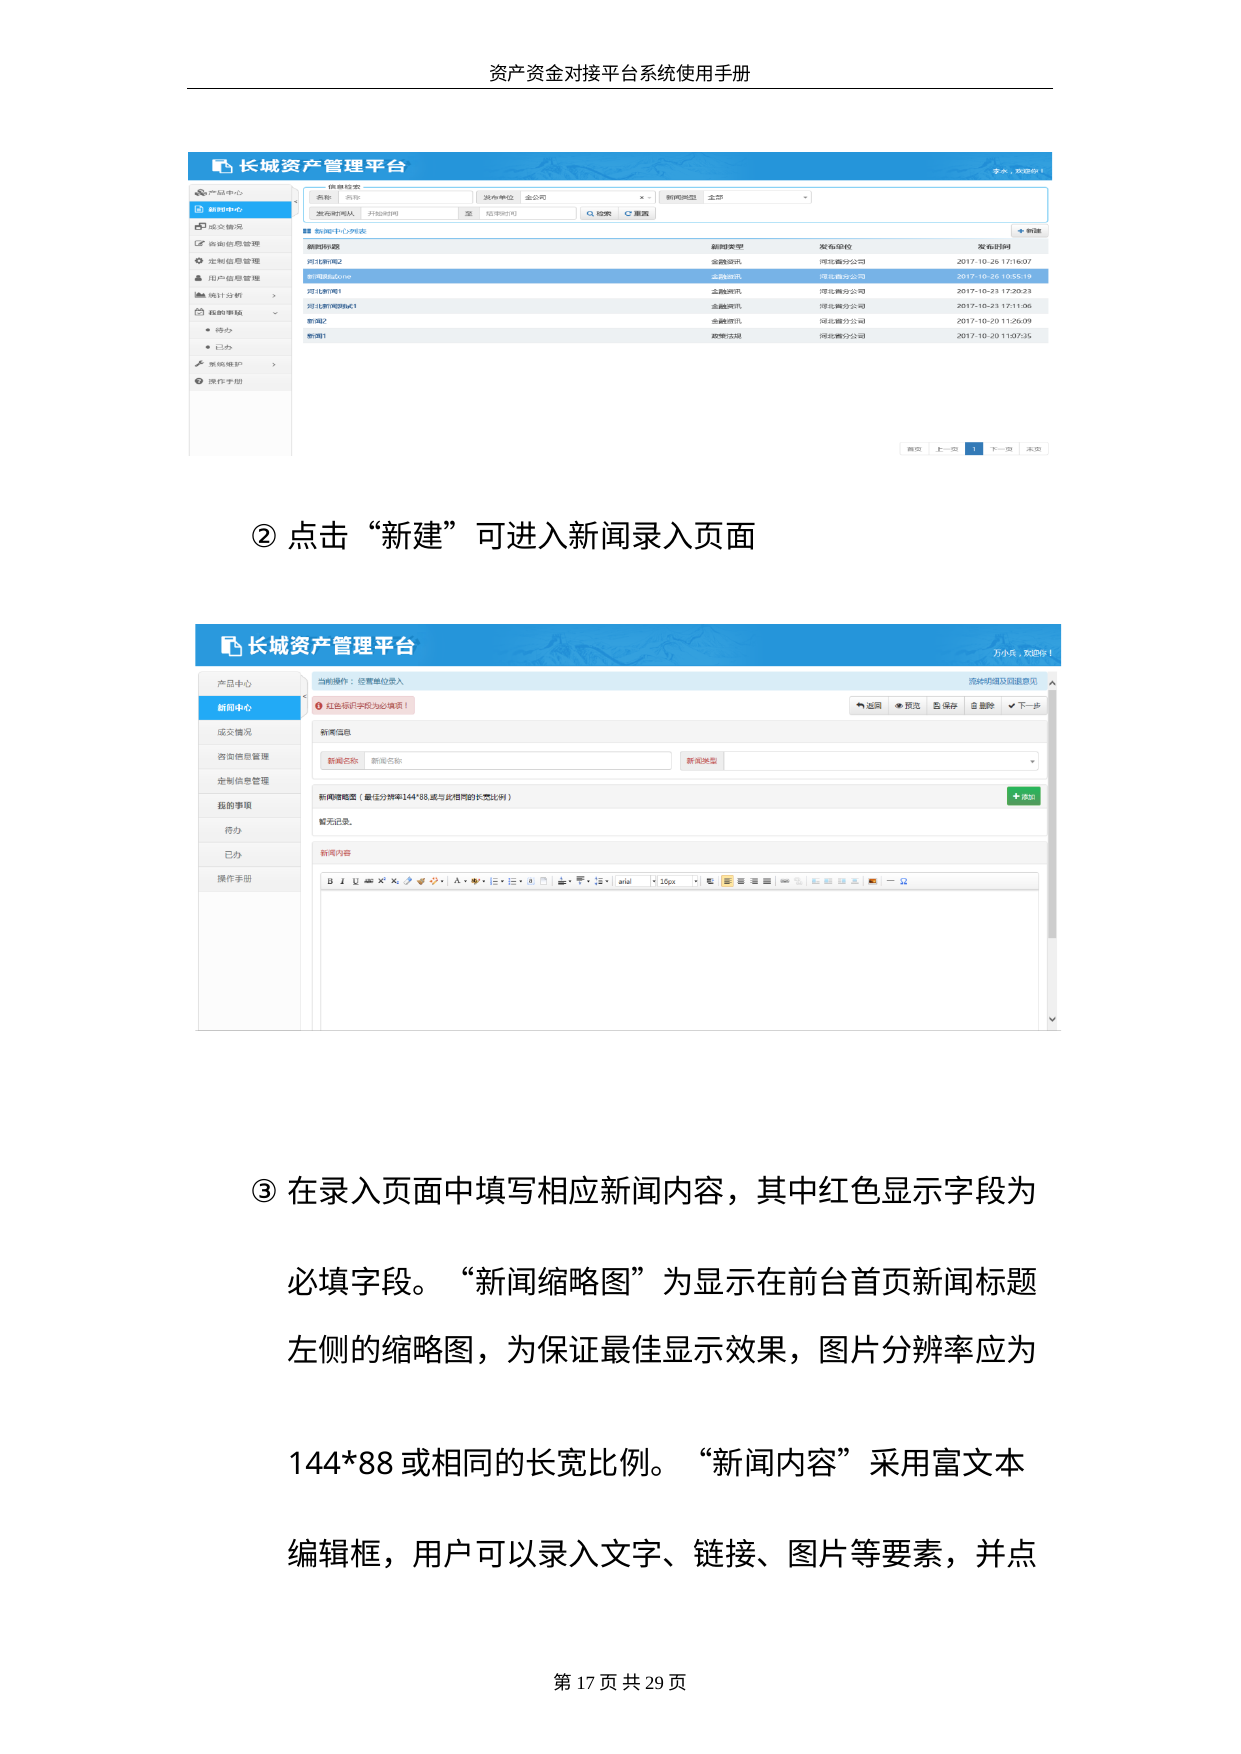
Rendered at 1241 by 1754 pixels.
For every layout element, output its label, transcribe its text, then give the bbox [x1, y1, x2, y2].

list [250, 1144, 1053, 1574]
picture [188, 152, 1053, 456]
list 点击“新建”可进入新闻录入页面 [250, 488, 1053, 579]
picture [195, 624, 1062, 1031]
